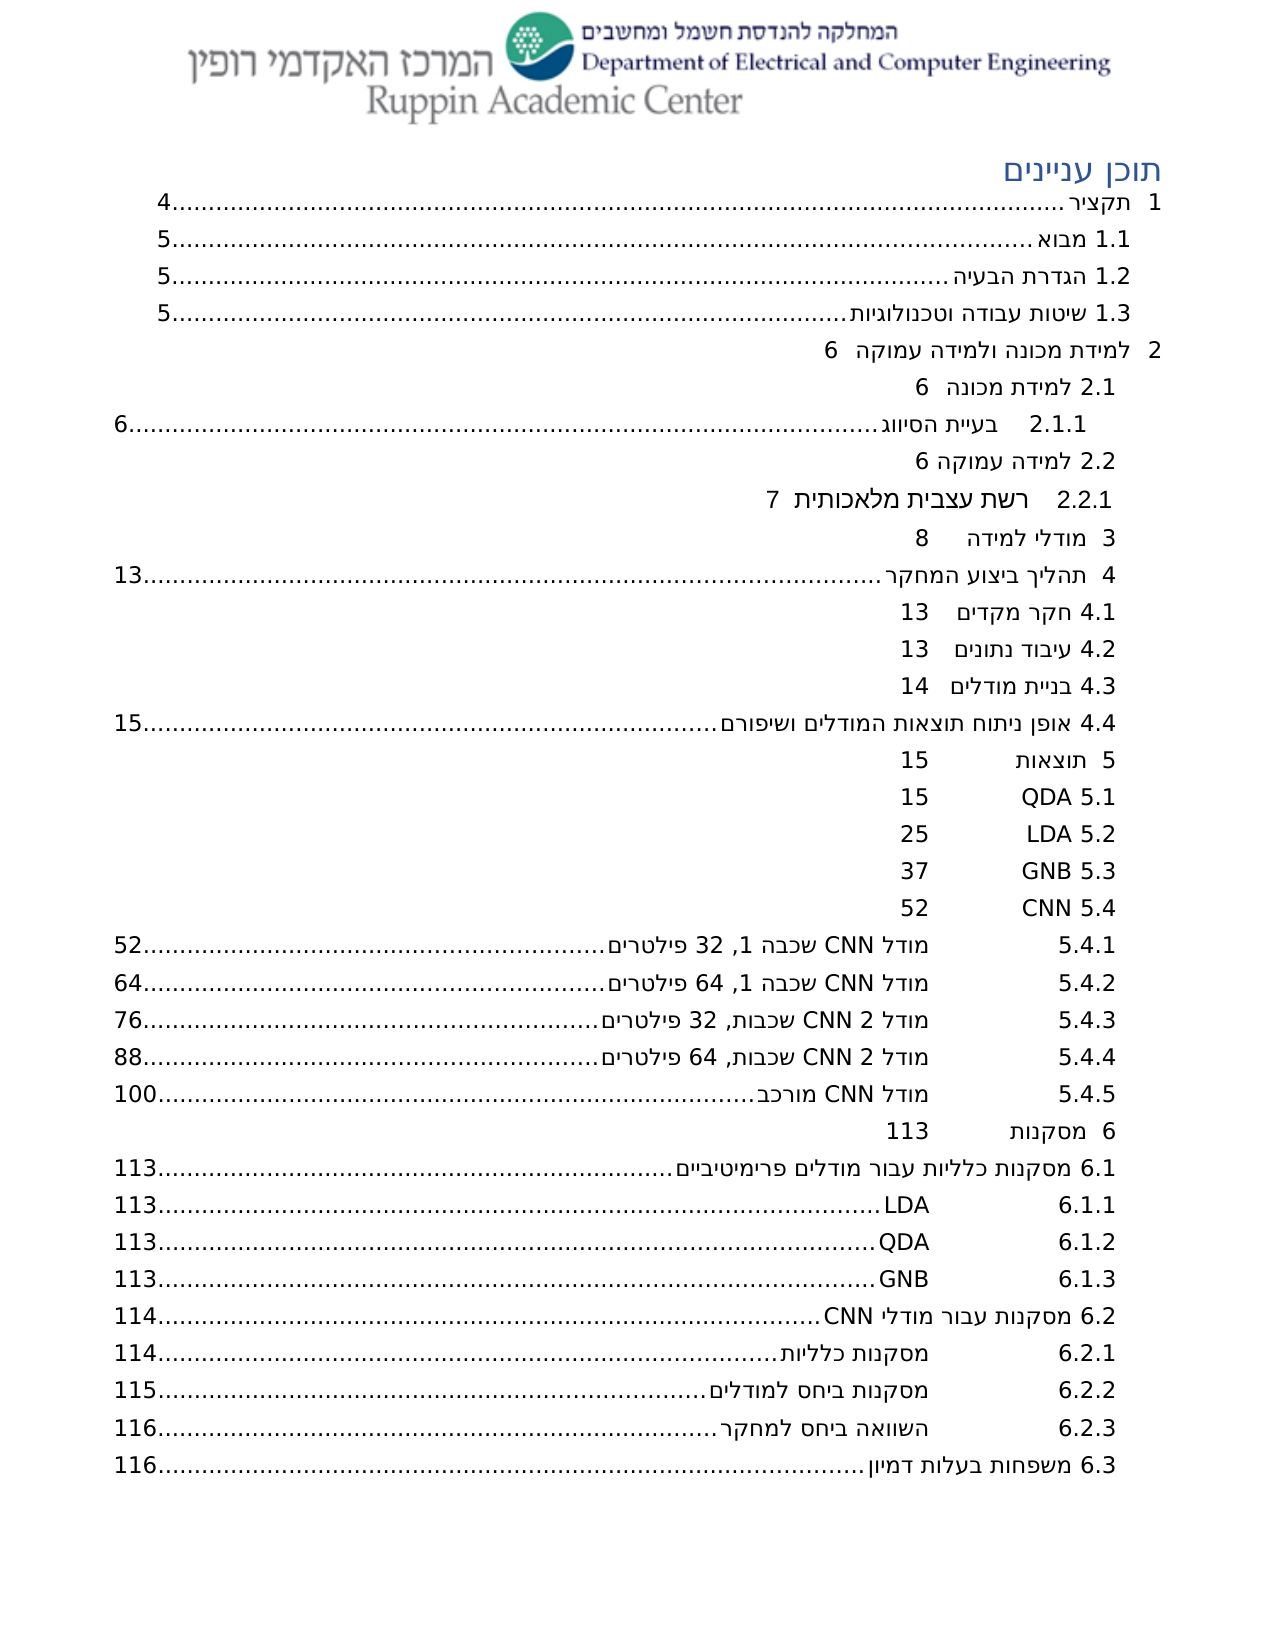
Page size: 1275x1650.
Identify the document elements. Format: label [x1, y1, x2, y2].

picture [150, 9, 1125, 128]
